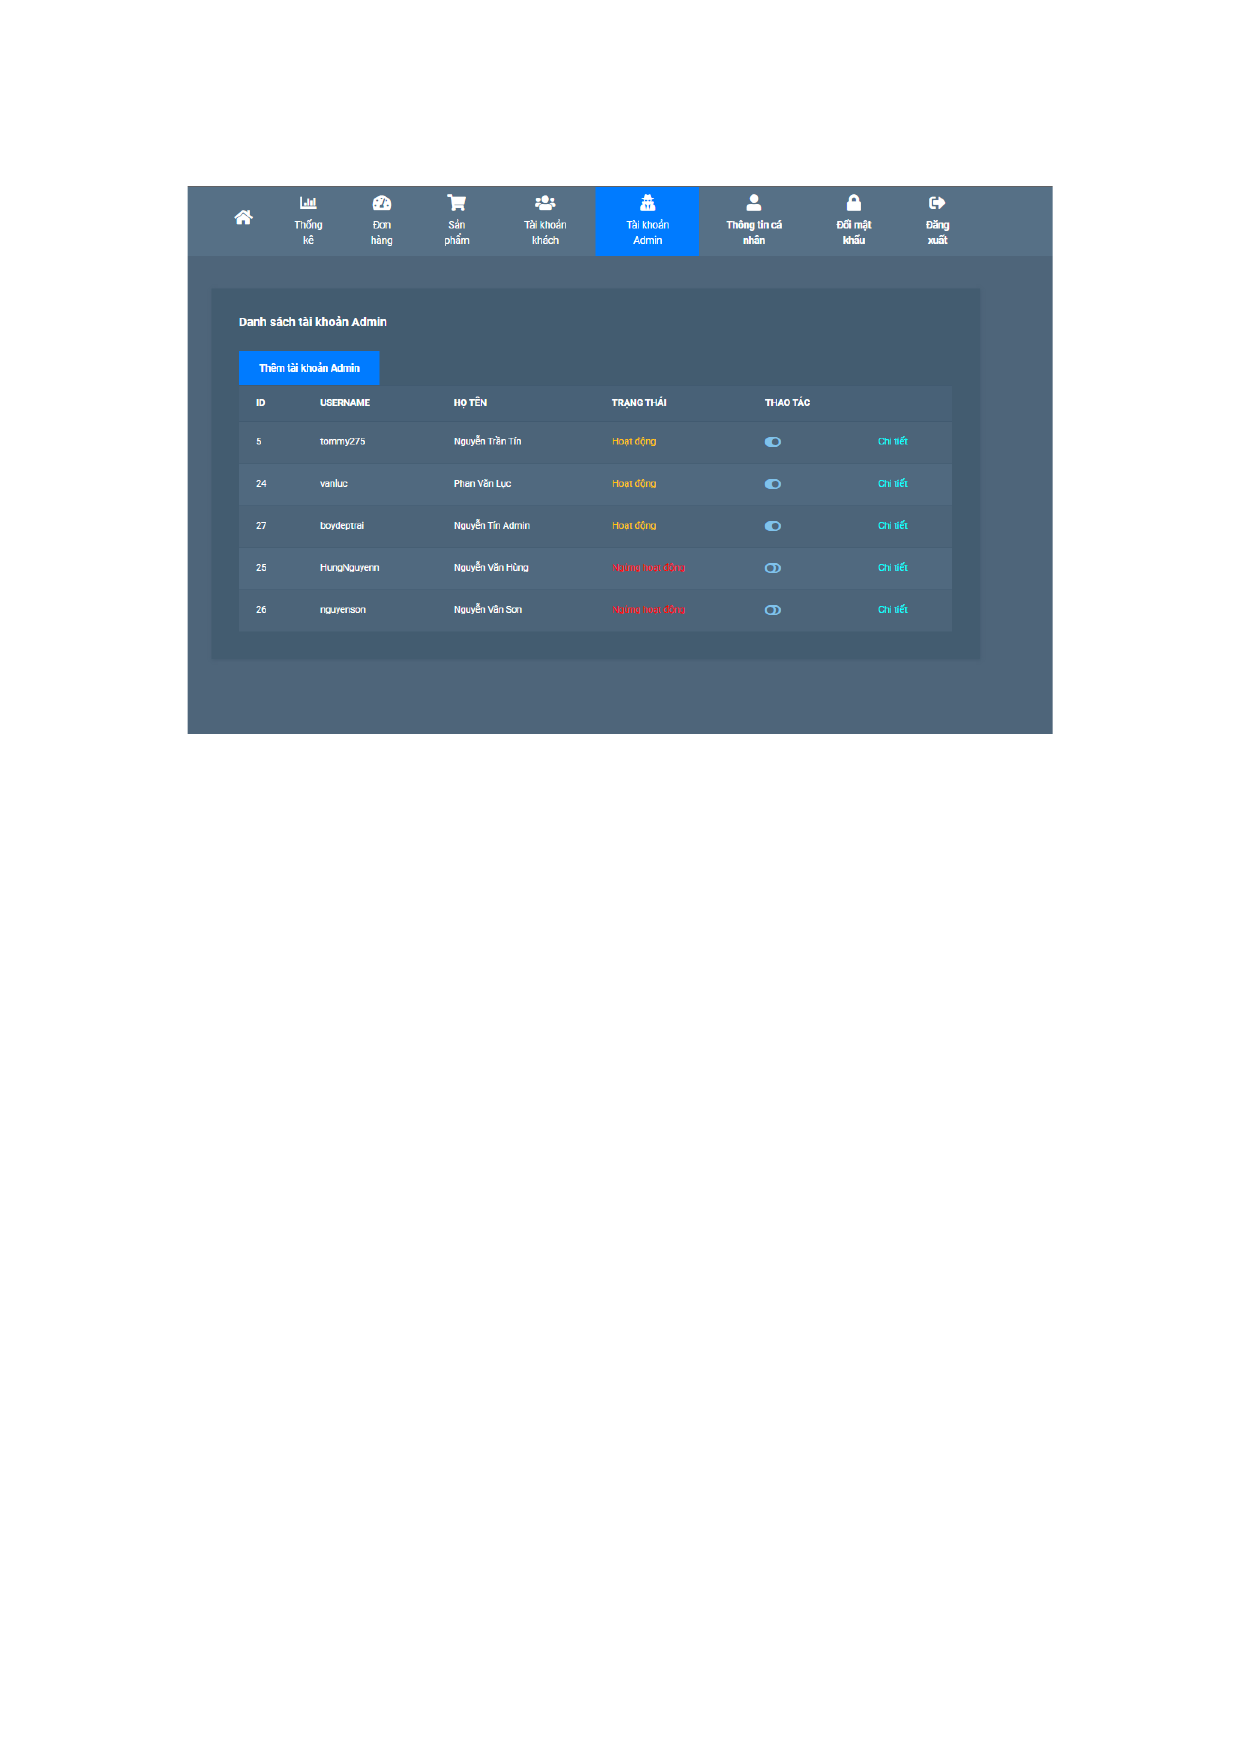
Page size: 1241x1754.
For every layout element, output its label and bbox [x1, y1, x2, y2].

picture [187, 186, 1053, 734]
